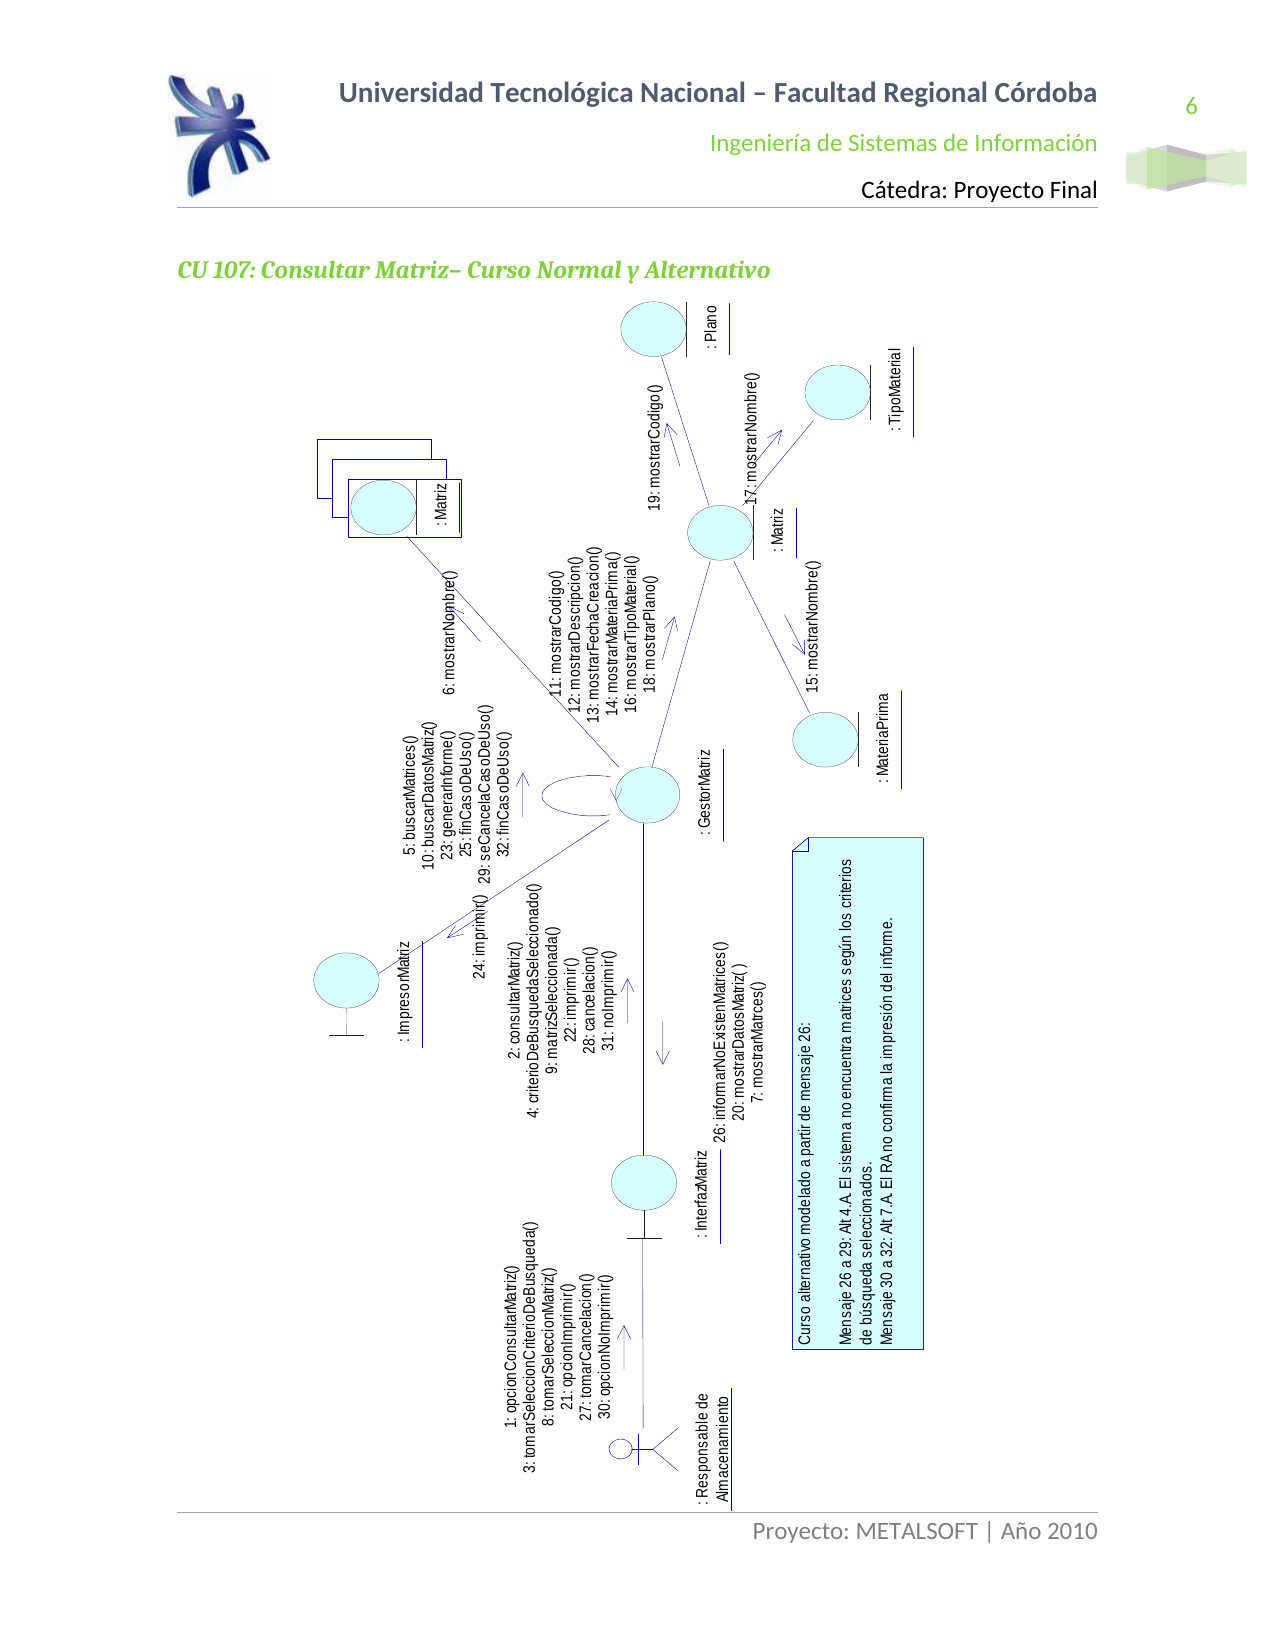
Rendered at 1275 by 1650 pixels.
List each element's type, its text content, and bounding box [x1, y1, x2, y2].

picture [167, 74, 272, 199]
text CU 107: Consultar Matriz– Curso Normal y Alternativo [177, 256, 1098, 284]
